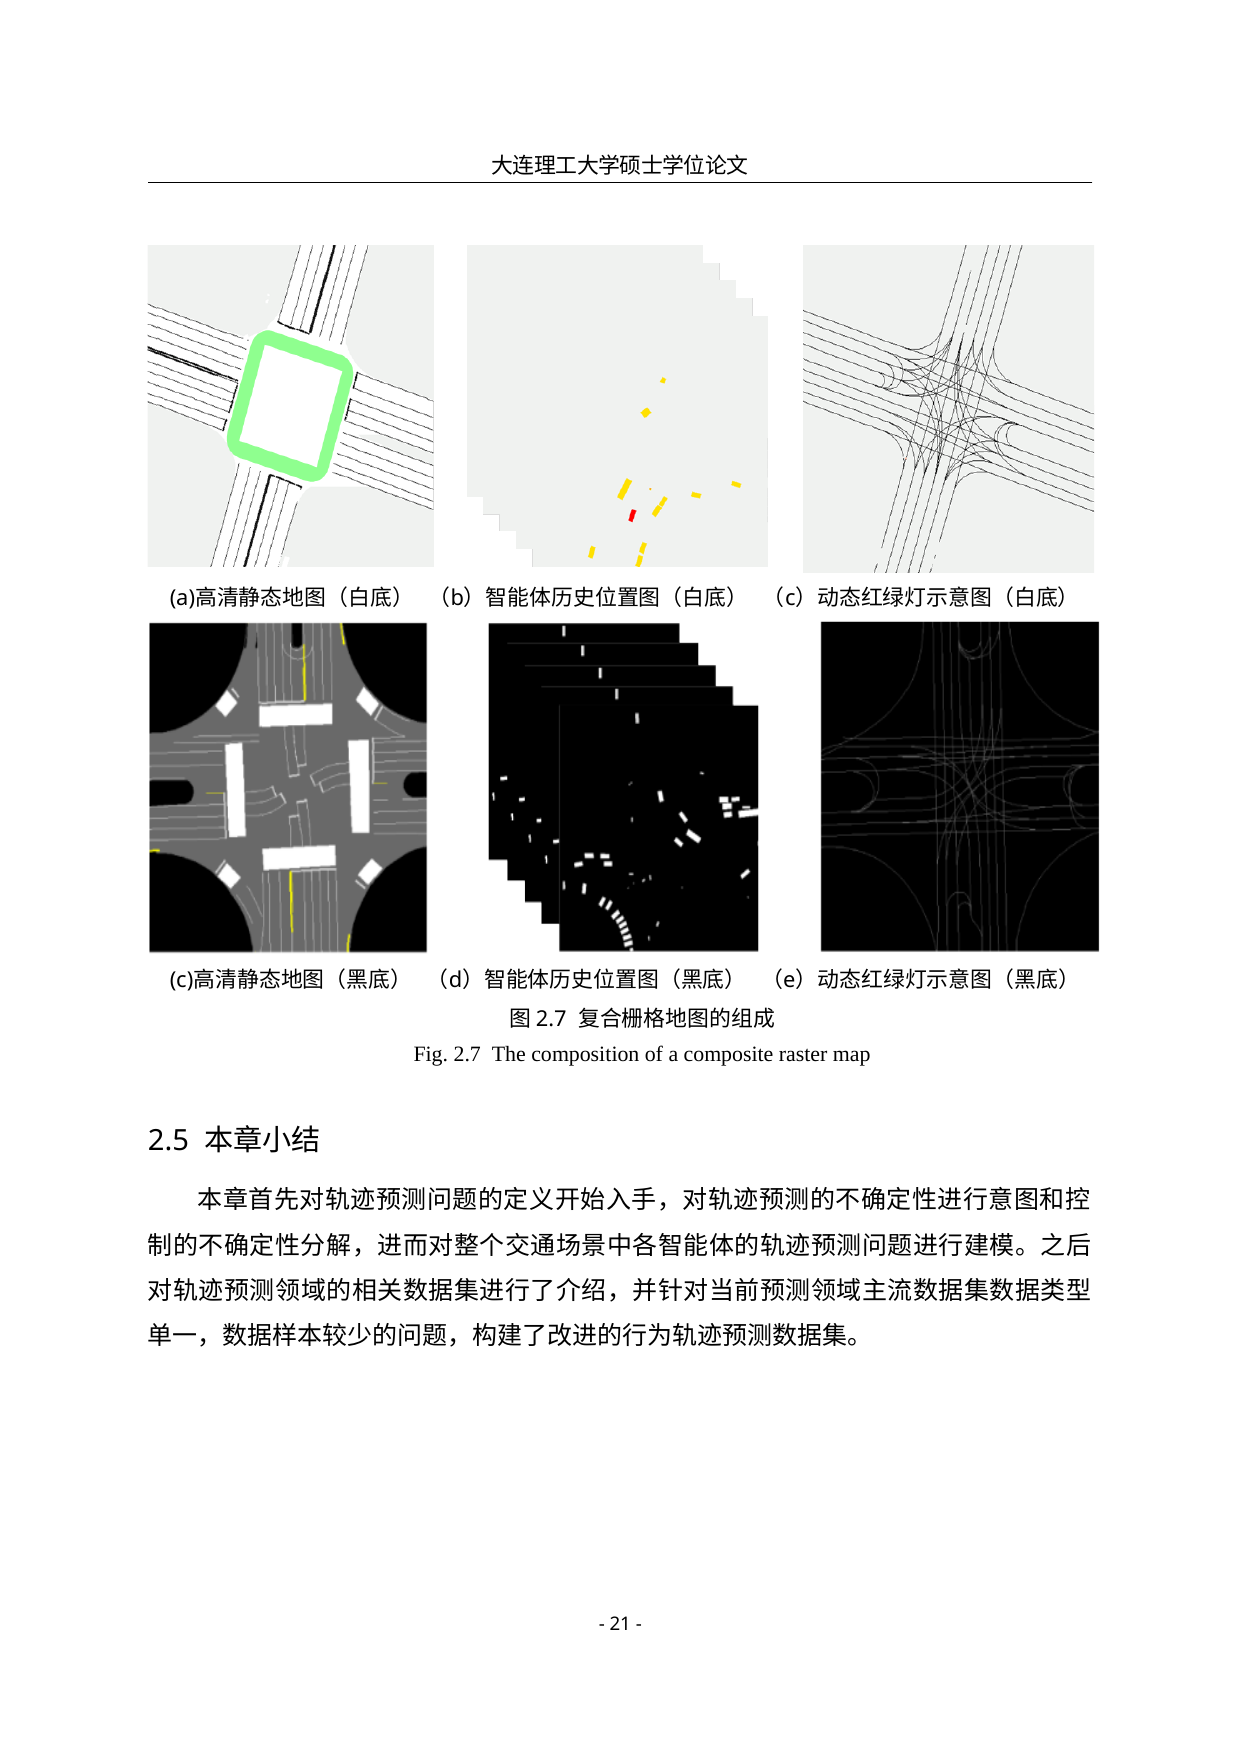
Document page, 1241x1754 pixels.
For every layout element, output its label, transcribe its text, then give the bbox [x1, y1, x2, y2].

text Fig. 2.7 The composition of a composite raster map [148, 1041, 1092, 1066]
subtitle 2.5 本章小结 [148, 1116, 1092, 1159]
text (a)高清静态地图（白底） （b）智能体历史位置图（白底） （c）动态红绿灯示意图（白底） [148, 580, 1092, 612]
text 本章首先对轨迹预测问题的定义开始入手，对轨迹预测的不确定性进行意图和控制的不确定性分解，进而对整个交通场景中各智能体的轨迹预测问题进行建模。之后对轨迹预测领域的相关数据集进行了介绍，并针对当前预测领域主流数据集数据类型单一，数据样本较少的问题，构建了改进的行为轨迹预测数据集。 [148, 1180, 1092, 1352]
picture [147, 245, 1095, 573]
text 图2.7 复合栅格地图的组成 [148, 1001, 1092, 1033]
text (c)高清静态地图（黑底） （d）智能体历史位置图（黑底） （e）动态红绿灯示意图（黑底） [148, 962, 1092, 993]
